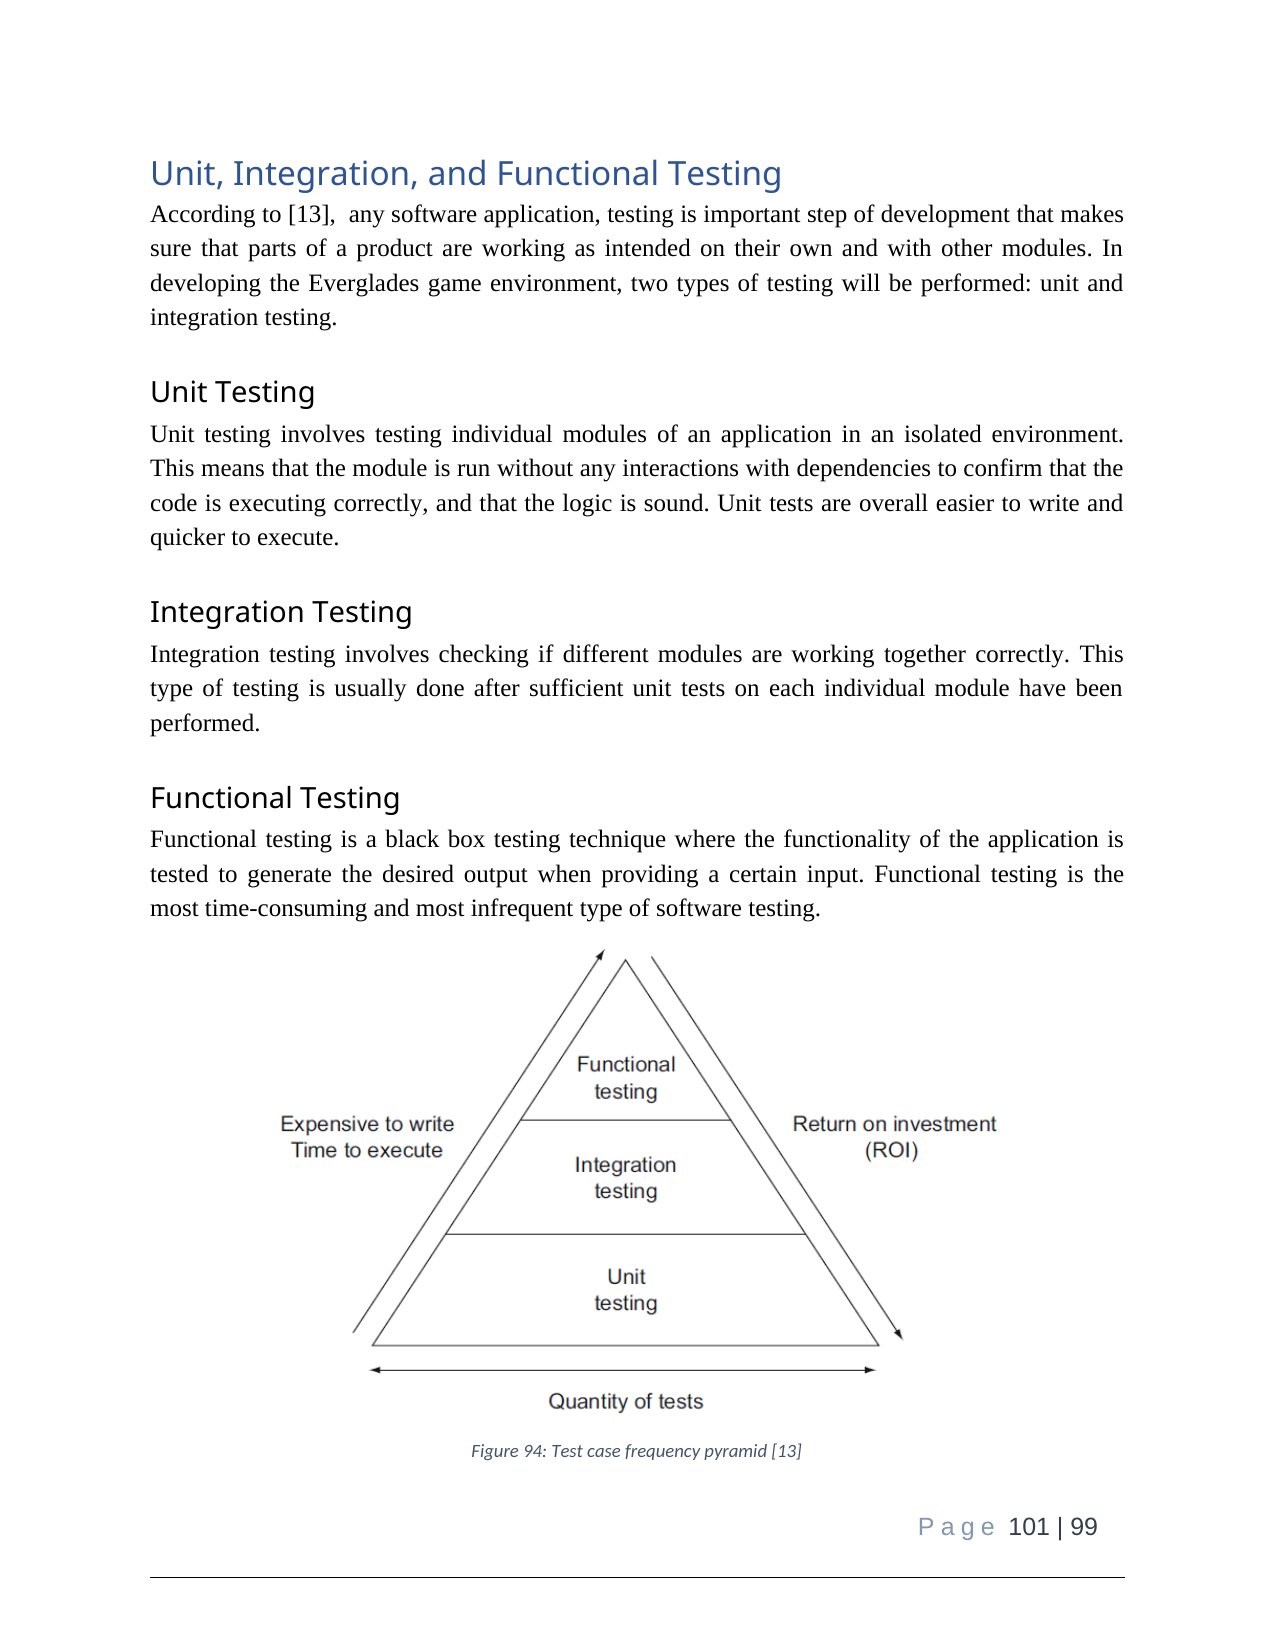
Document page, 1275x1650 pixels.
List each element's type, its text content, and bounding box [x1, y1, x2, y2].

text Integration Testing [150, 591, 1125, 631]
text Functional testing is a black box testing technique where the functionality of the application is tested to generate the desired output when providing a certain input. Functional testing is the most time-consuming and most infrequent type of software testing. [150, 824, 1125, 922]
picture [275, 927, 1001, 1418]
text Unit Testing [150, 371, 1125, 411]
text According to [13], any software application, testing is important step of development that makes sure that parts of a product are working as intended on their own and with other modules. In developing the Everglades game environment, two types of testing will be performed: unit and integration testing. [150, 199, 1125, 331]
text Functional Testing [150, 777, 1125, 817]
text Figure 94: Test case frequency pyramid [13] [150, 1439, 1125, 1462]
subtitle Unit, Integration, and Functional Testing [150, 150, 1125, 195]
text Unit testing involves testing individual modules of an application in an isolated environment. This means that the module is run without any interactions with dependencies to confirm that the code is executing correctly, and that the logic is sound. Unit tests are overall easier to write and quicker to execute. [150, 419, 1125, 551]
text Integration testing involves checking if different modules are working together correctly. This type of testing is usually done after sufficient unit tests on each individual module have been performed. [150, 639, 1125, 737]
